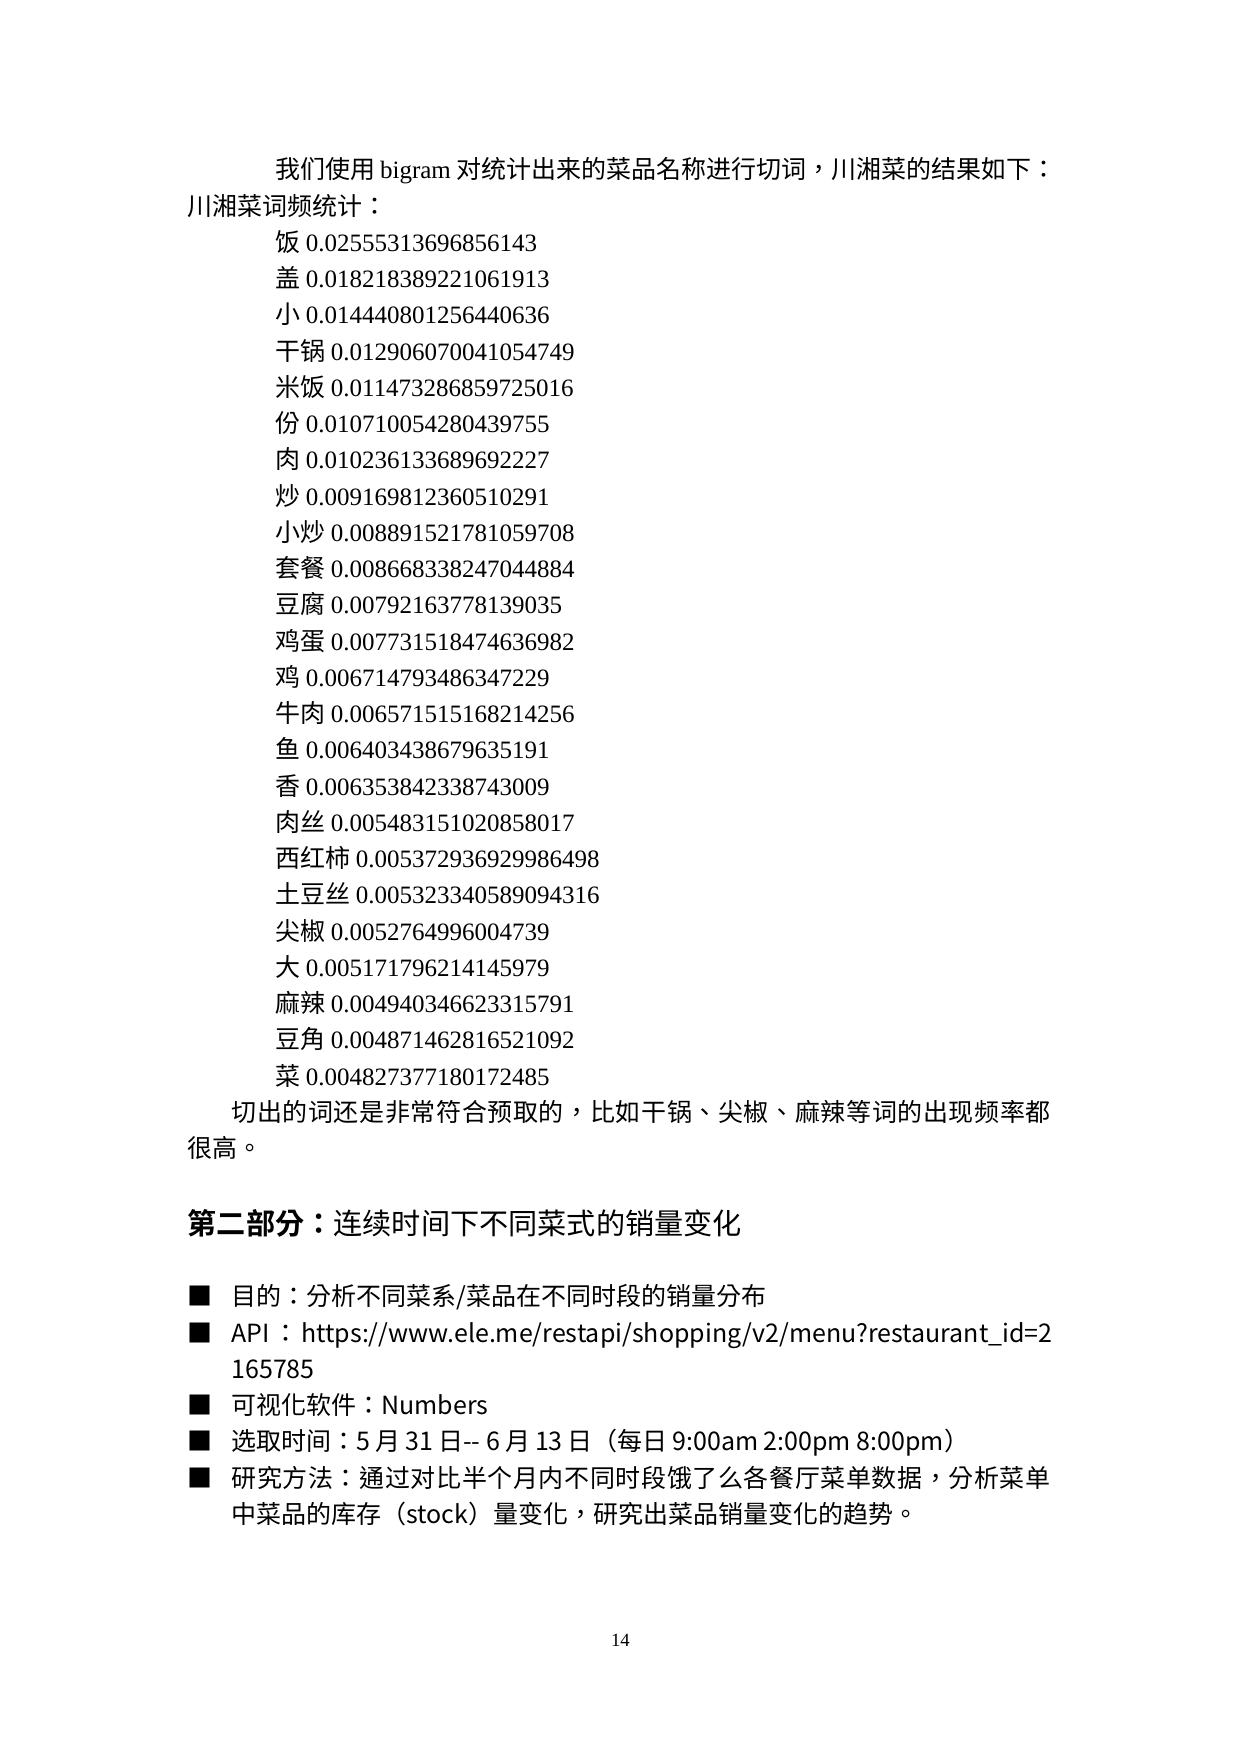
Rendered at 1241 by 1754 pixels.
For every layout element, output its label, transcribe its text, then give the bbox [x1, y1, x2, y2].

text 川湘菜词频统计： [187, 186, 1053, 222]
text 我们使用bigram对统计出来的菜品名称进行切词，川湘菜的结果如下： [231, 150, 1053, 186]
list 选取时间：5月31日-- 6月13日（每日9:00am 2:00pm 8:00pm） [187, 1422, 1053, 1458]
text 米饭 0.011473286859725016 [231, 367, 1053, 404]
text 切出的词还是非常符合预取的，比如干锅、尖椒、麻辣等词的出现频率都很高。 [187, 1092, 1053, 1165]
text 牛肉 0.006571515168214256 [231, 694, 1053, 730]
text 盖 0.018218389221061913 [231, 259, 1053, 295]
list API：https://www.ele.me/restapi/shopping/v2/menu?restaurant_id=2165785 [187, 1313, 1053, 1386]
text 炒 0.009169812360510291 [231, 476, 1053, 512]
text 大 0.005171796214145979 [231, 947, 1053, 984]
text 豆角 0.004871462816521092 [231, 1020, 1053, 1056]
text 第二部分：连续时间下不同菜式的销量变化 [187, 1201, 1053, 1243]
list 可视化软件：Numbers [187, 1386, 1053, 1422]
text 尖椒 0.0052764996004739 [231, 911, 1053, 947]
text 豆腐 0.00792163778139035 [231, 585, 1053, 621]
text 鱼 0.006403438679635191 [231, 730, 1053, 766]
text 套餐 0.008668338247044884 [231, 549, 1053, 585]
text 份 0.010710054280439755 [231, 404, 1053, 440]
text 干锅 0.012906070041054749 [231, 331, 1053, 367]
text 饭 0.02555313696856143 [231, 222, 1053, 259]
text 鸡蛋 0.007731518474636982 [231, 621, 1053, 657]
list 目的：分析不同菜系/菜品在不同时段的销量分布 [187, 1277, 1053, 1313]
text 西红柿 0.005372936929986498 [231, 839, 1053, 875]
text 小炒 0.008891521781059708 [231, 512, 1053, 549]
text 肉丝 0.005483151020858017 [231, 802, 1053, 839]
text 鸡 0.006714793486347229 [231, 657, 1053, 694]
text 土豆丝 0.005323340589094316 [231, 875, 1053, 911]
text 菜 0.004827377180172485 [231, 1056, 1053, 1092]
text 肉 0.010236133689692227 [231, 440, 1053, 476]
text 麻辣 0.004940346623315791 [231, 984, 1053, 1020]
text 小 0.014440801256440636 [231, 295, 1053, 331]
text 香 0.006353842338743009 [231, 766, 1053, 802]
list 研究方法：通过对比半个月内不同时段饿了么各餐厅菜单数据，分析菜单中菜品的库存（stock）量变化，研究出菜品销量变化的趋势。 [187, 1458, 1053, 1531]
